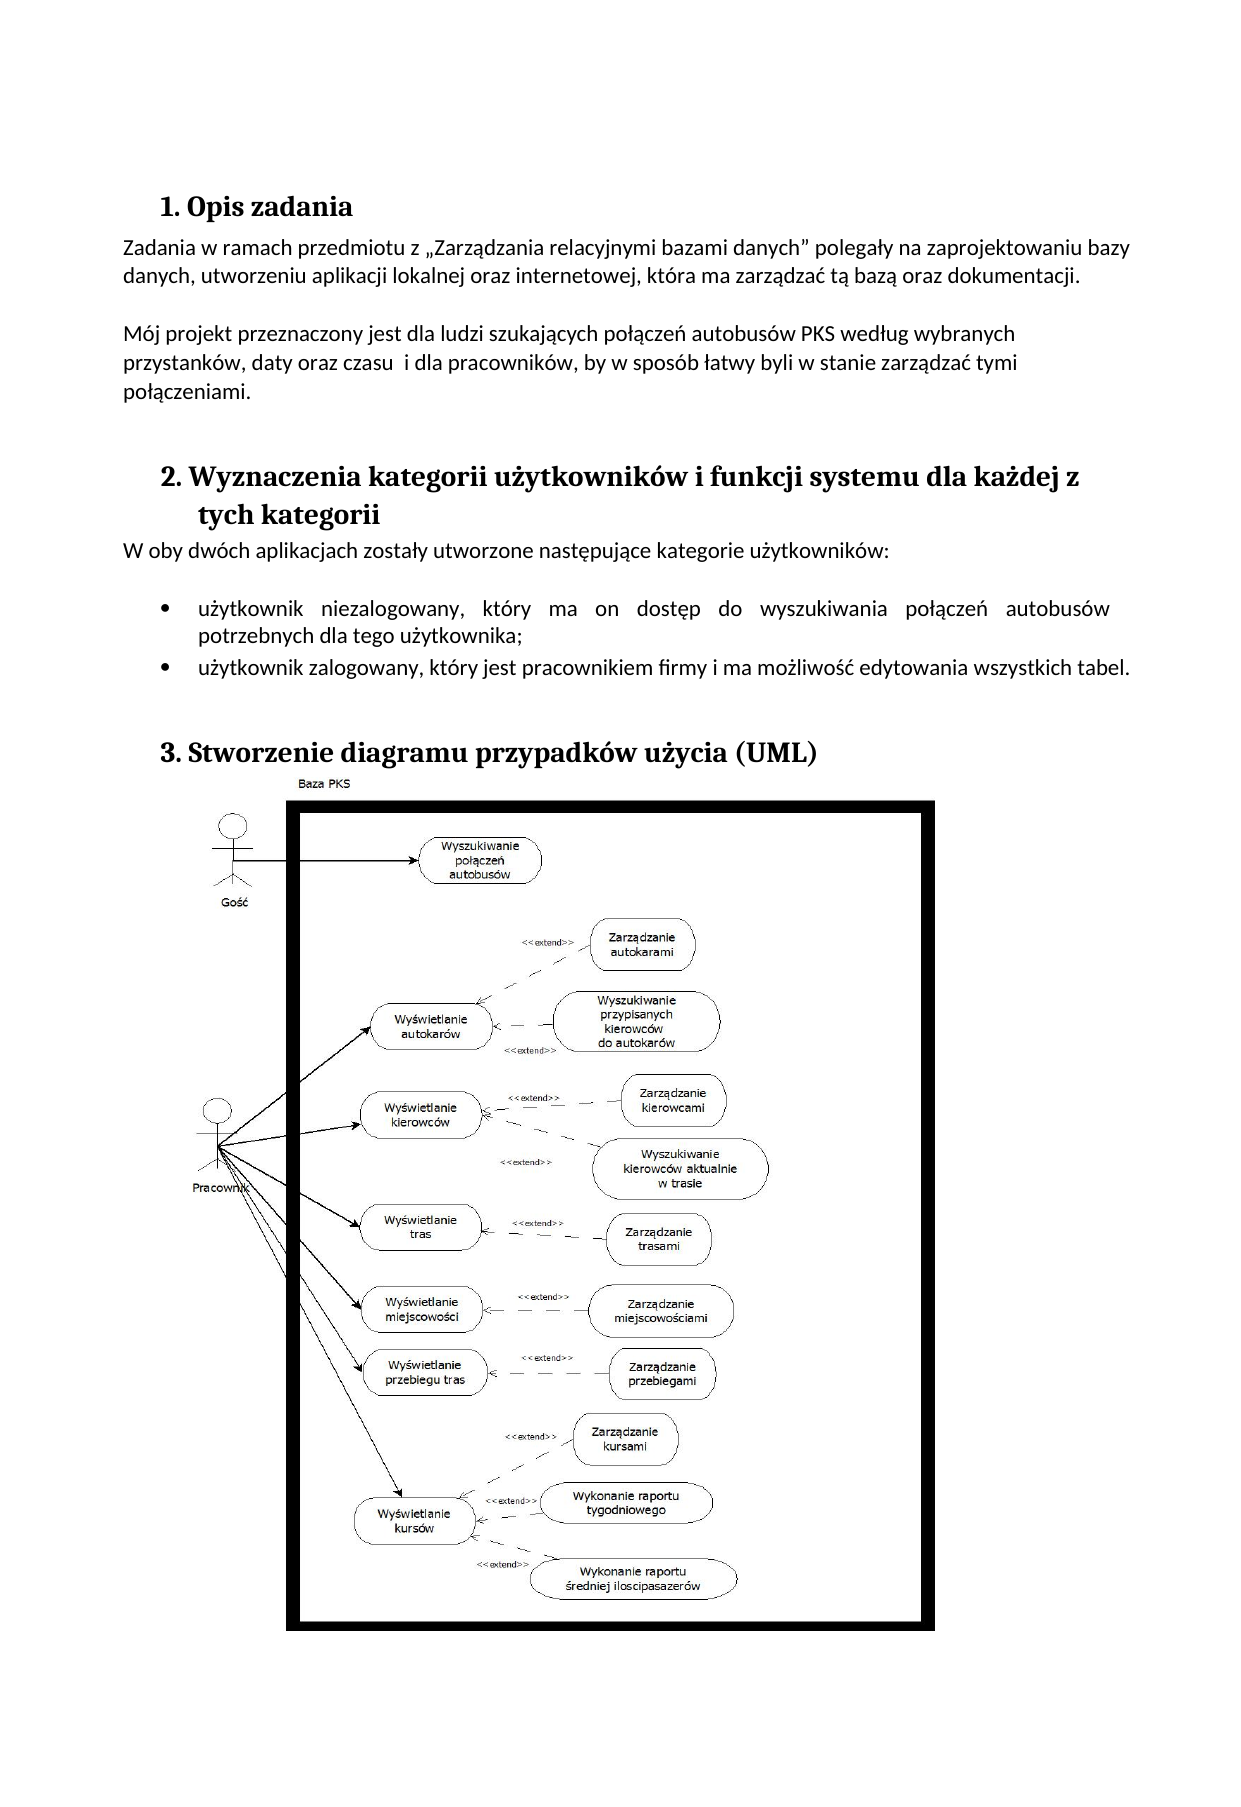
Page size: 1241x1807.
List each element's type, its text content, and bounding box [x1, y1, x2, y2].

text Mój projekt przeznaczony jest dla ludzi szukających połączeń autobusów PKS według wybranych przystanków, daty oraz czasu i dla pracowników, by w sposób łatwy byli w stanie zarządzać tymi połączeniami. [123, 319, 1094, 406]
text 2. Wyznaczenia kategorii użytkowników i funkcji systemu dla każdej z tych kategorii [161, 460, 1107, 532]
text Zadania w ramach przedmiotu z „Zarządzania relacyjnymi bazami danych” polegały na zaprojektowaniu bazy danych, utworzeniu aplikacji lokalnej oraz internetowej, która ma zarządzać tą bazą oraz dokumentacji. [123, 234, 1134, 289]
list użytkownik zalogowany, który jest pracownikiem firmy i ma możliwość edytowania wszystkich tabel. [161, 653, 1134, 681]
text 1. Opis zadania [160, 191, 1134, 224]
text W oby dwóch aplikacjach zostały utworzone następujące kategorie użytkowników: [123, 537, 1134, 564]
picture [192, 777, 936, 1630]
list użytkownik niezalogowany, który ma on dostęp do wyszukiwania połączeń autobusów potrzebnych dla tego użytkownika; [161, 595, 1111, 649]
text 3. Stworzenie diagramu przypadków użycia (UML) [160, 736, 1134, 769]
